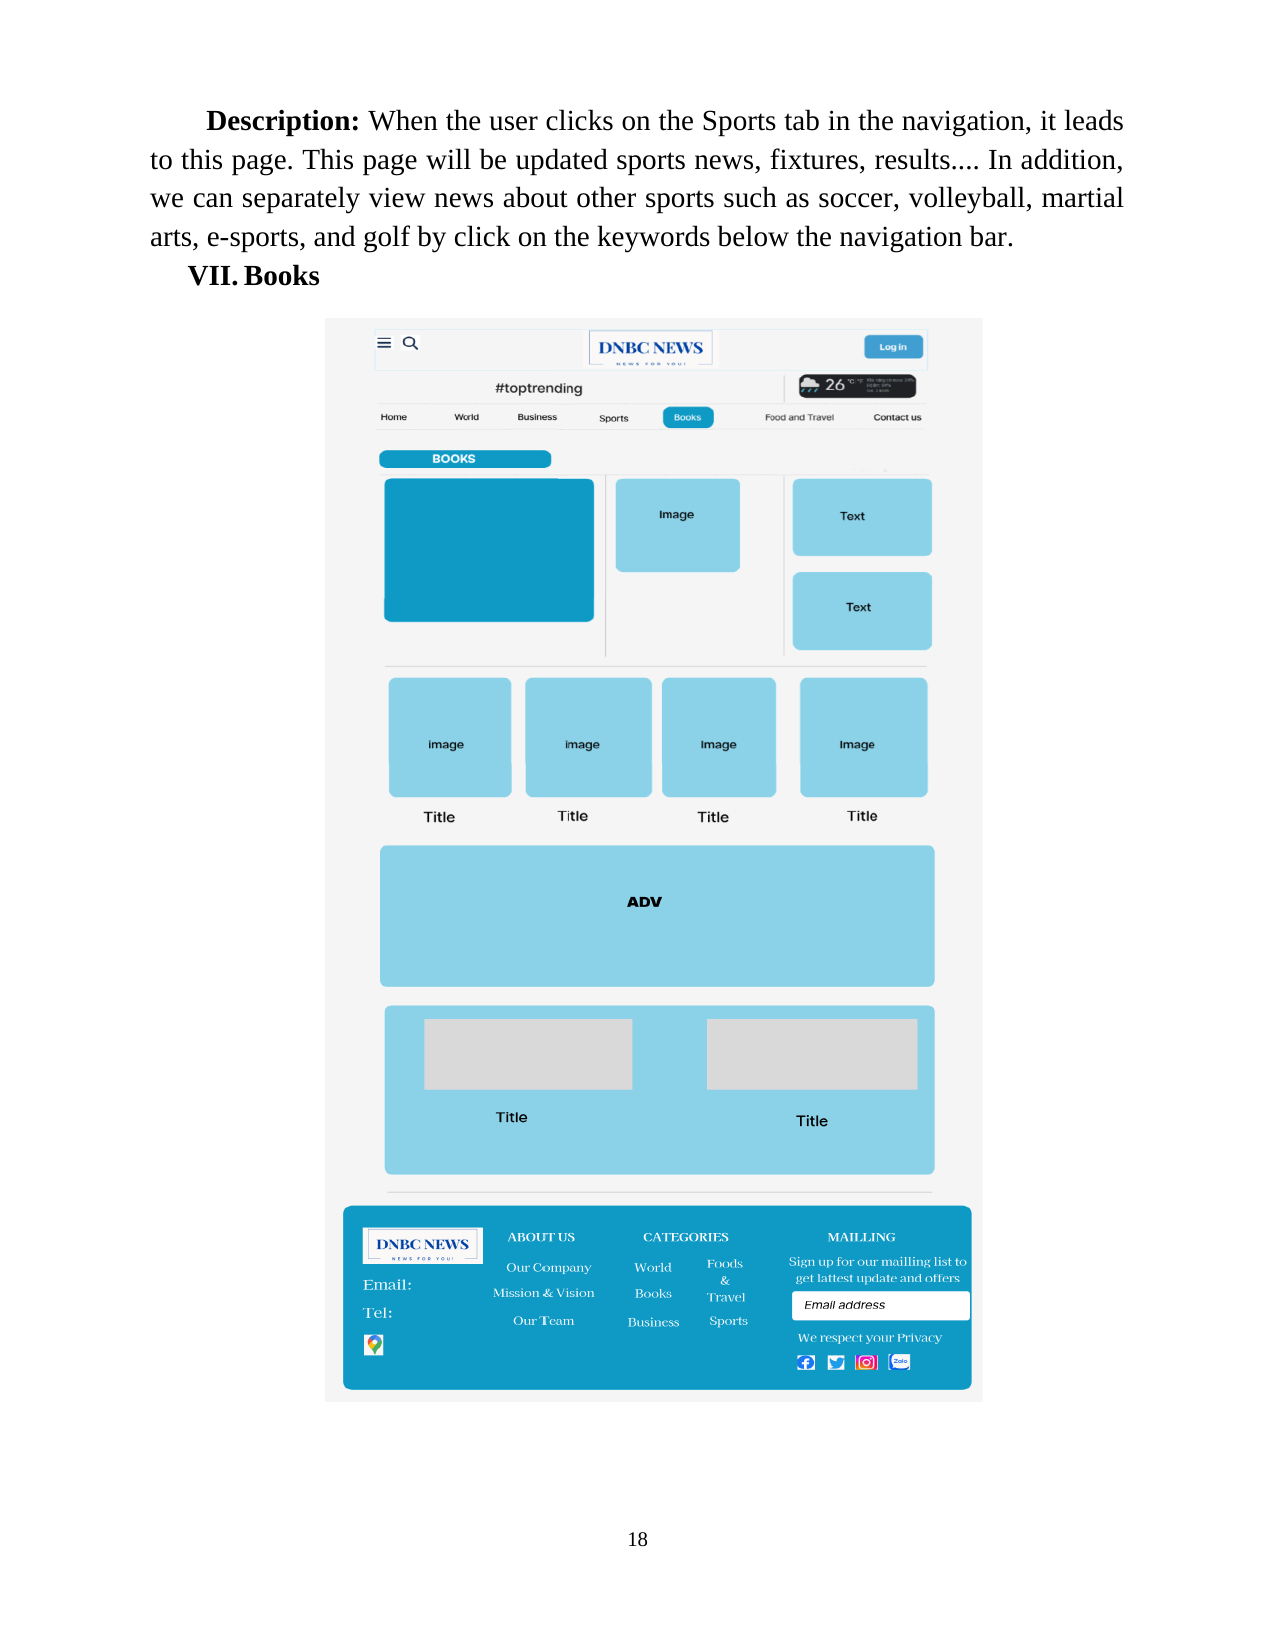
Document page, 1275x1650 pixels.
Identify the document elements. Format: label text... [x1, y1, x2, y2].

list Description: When the user clicks on the Sports tab in the navigation, it leads to this page. This page will be updated sports news, fixtures, results.... In addition, we can separately view news about other sports such as soccer, volleyball, martial arts, e-sports, and golf by click on the keywords below the navigation bar. [150, 103, 1125, 253]
picture [325, 318, 983, 1402]
list Books [187, 258, 1125, 291]
